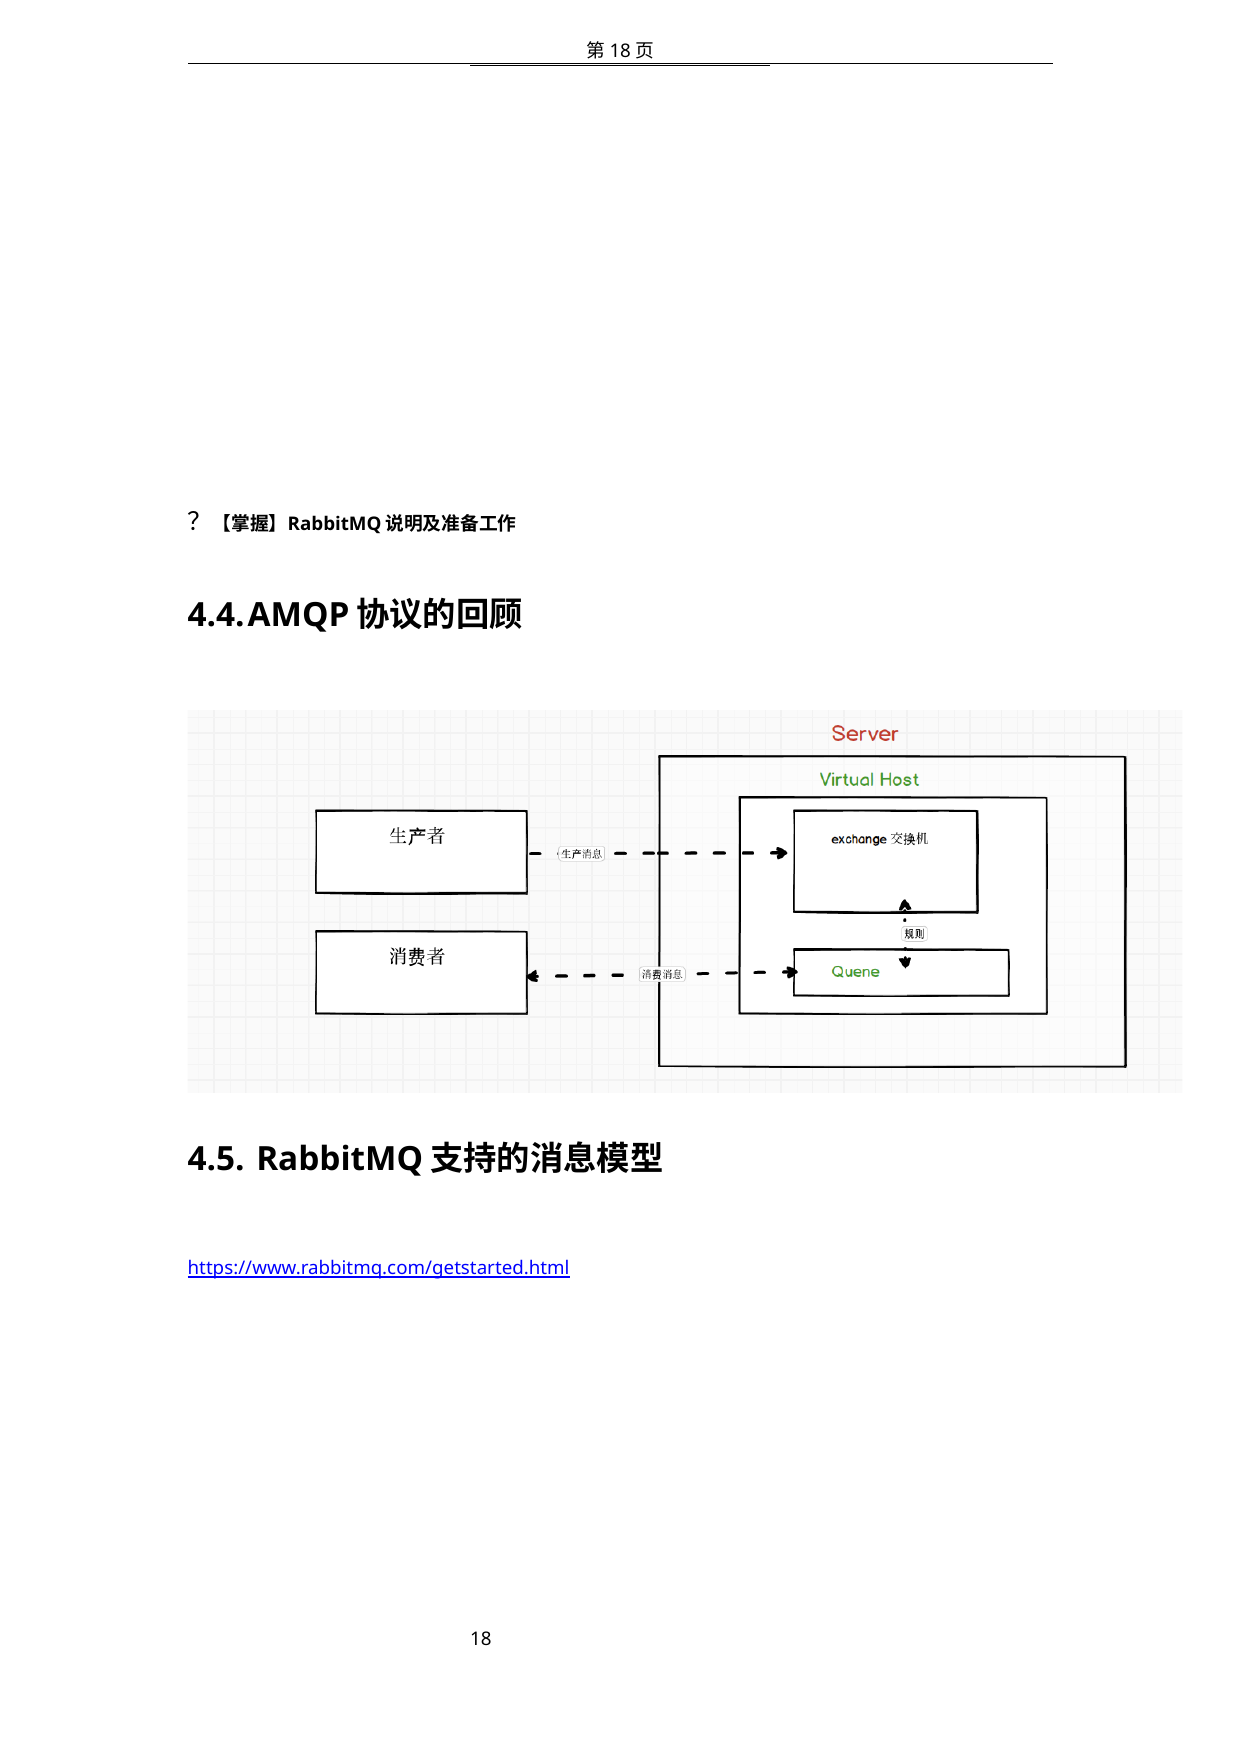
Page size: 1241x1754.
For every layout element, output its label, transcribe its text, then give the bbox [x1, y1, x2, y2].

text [187, 162, 1053, 552]
picture [187, 710, 1183, 1093]
text https://www.rabbitmq.com/getstarted.html [187, 1251, 1053, 1283]
subtitle RabbitMQ支持的消息模型 [187, 1123, 1053, 1188]
subtitle AMQP协议的回顾 [187, 579, 1053, 644]
